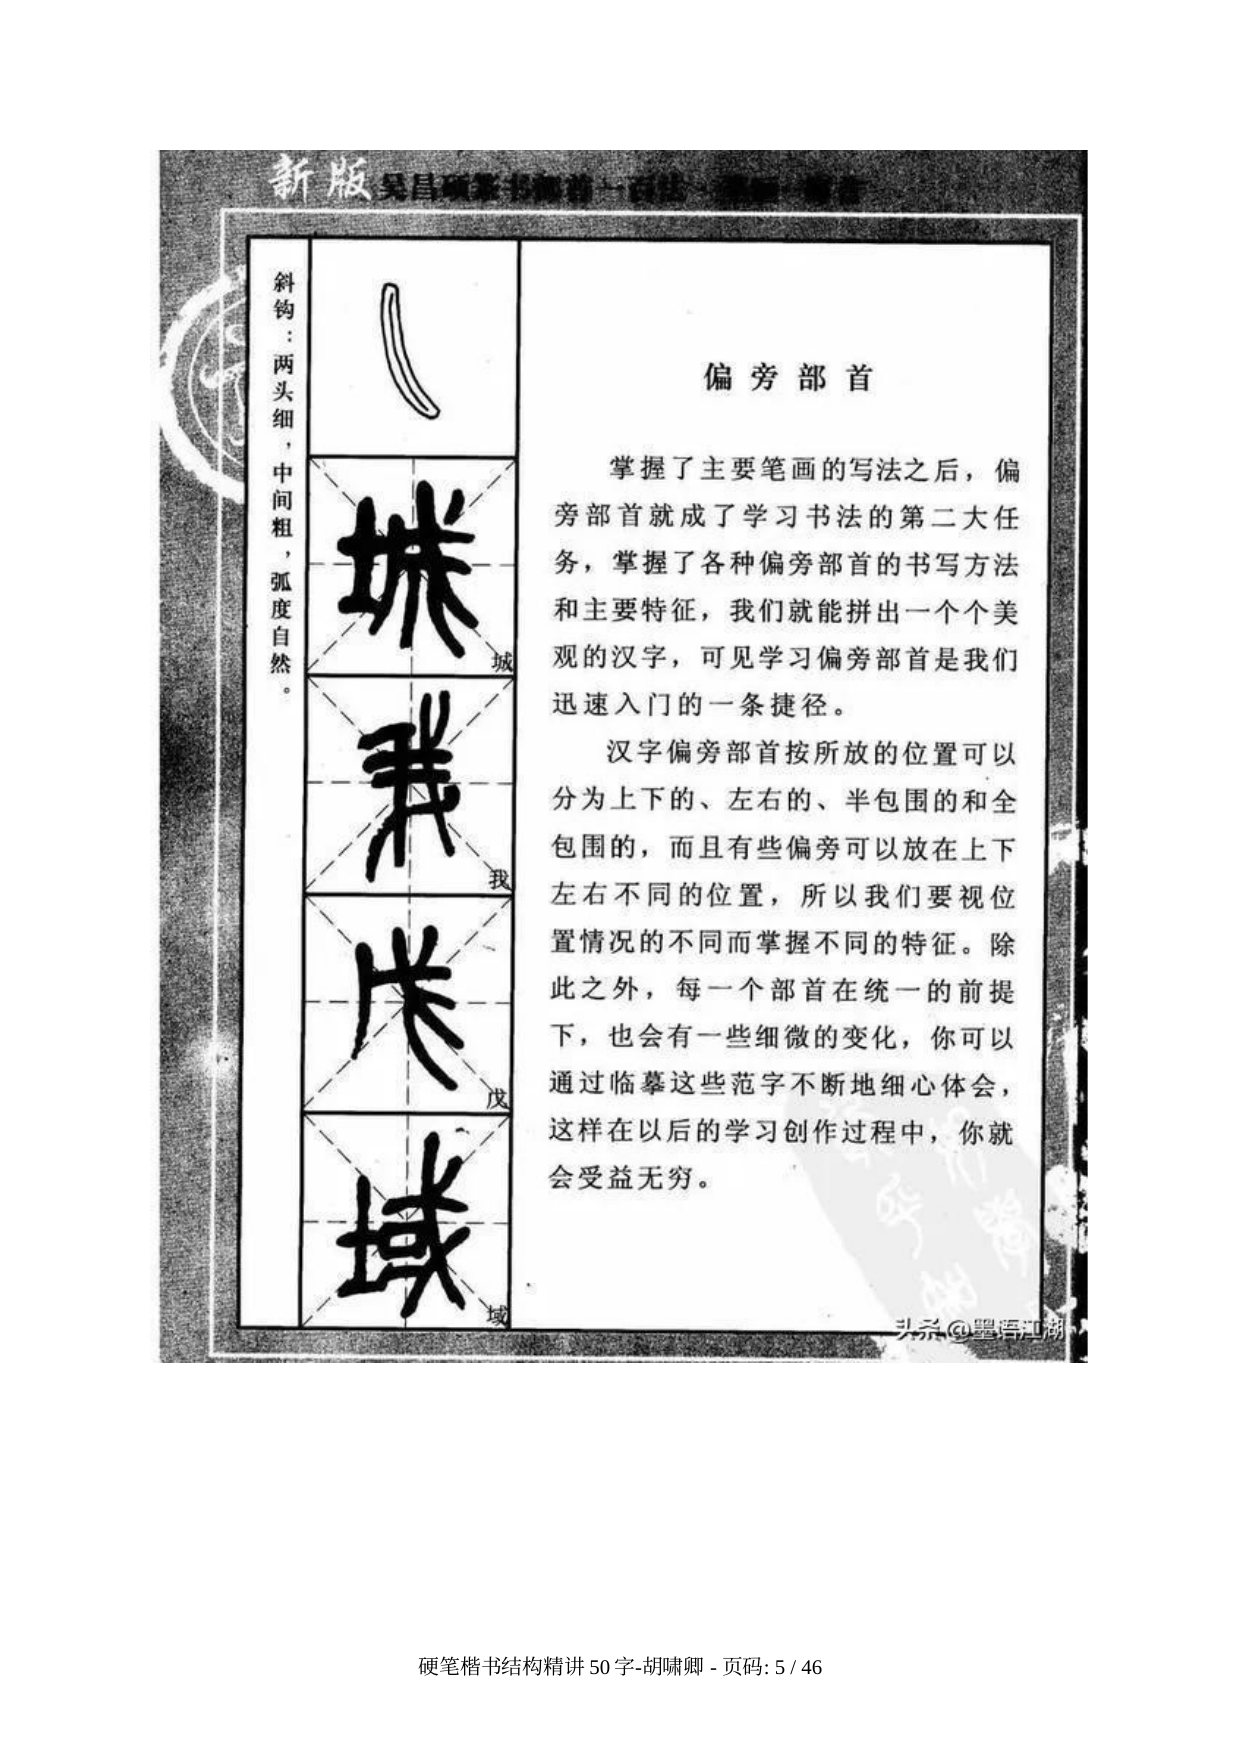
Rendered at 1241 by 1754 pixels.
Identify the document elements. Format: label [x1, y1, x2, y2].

picture [150, 150, 1088, 1363]
